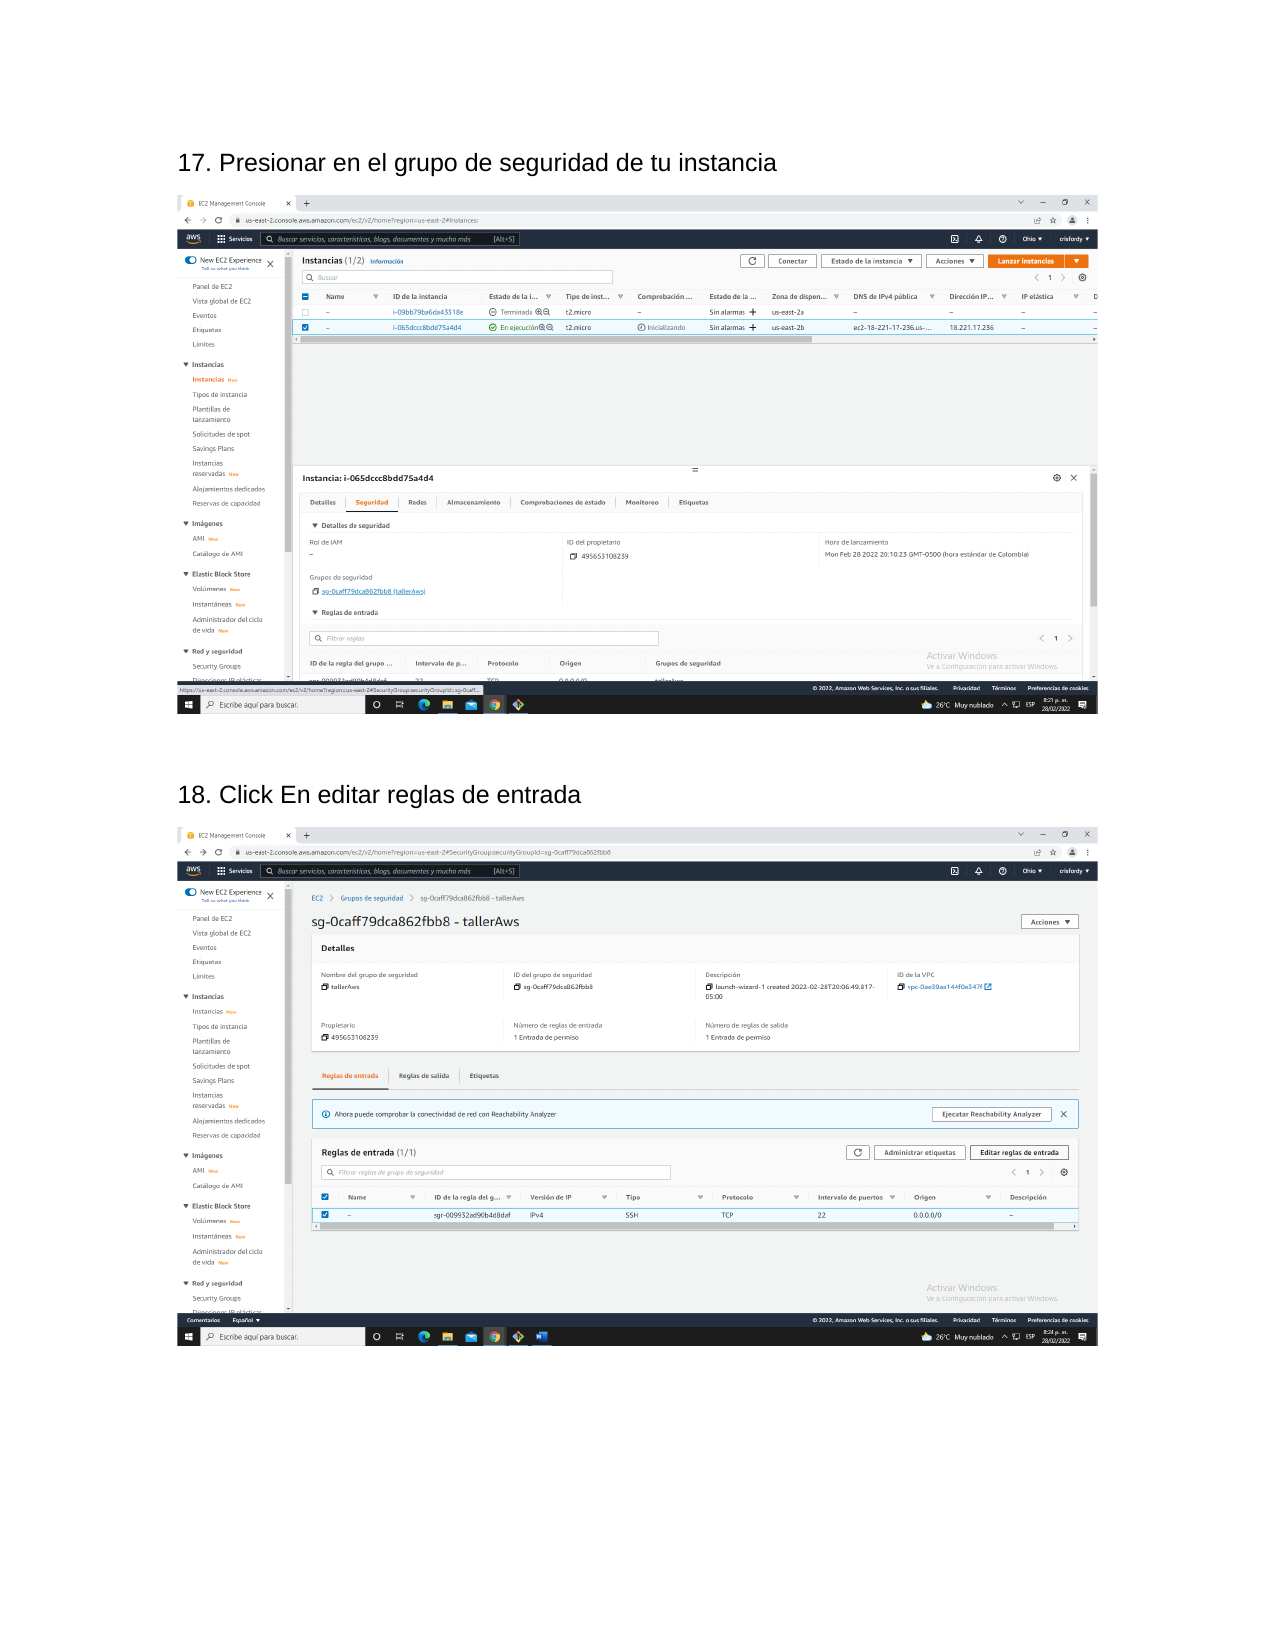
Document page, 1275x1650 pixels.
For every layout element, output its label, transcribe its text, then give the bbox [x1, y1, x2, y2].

text 18. Click En editar reglas de entrada [177, 780, 1098, 808]
text 17. Presionar en el grupo de seguridad de tu instancia [177, 148, 1098, 176]
picture [177, 195, 1098, 714]
picture [177, 827, 1098, 1346]
